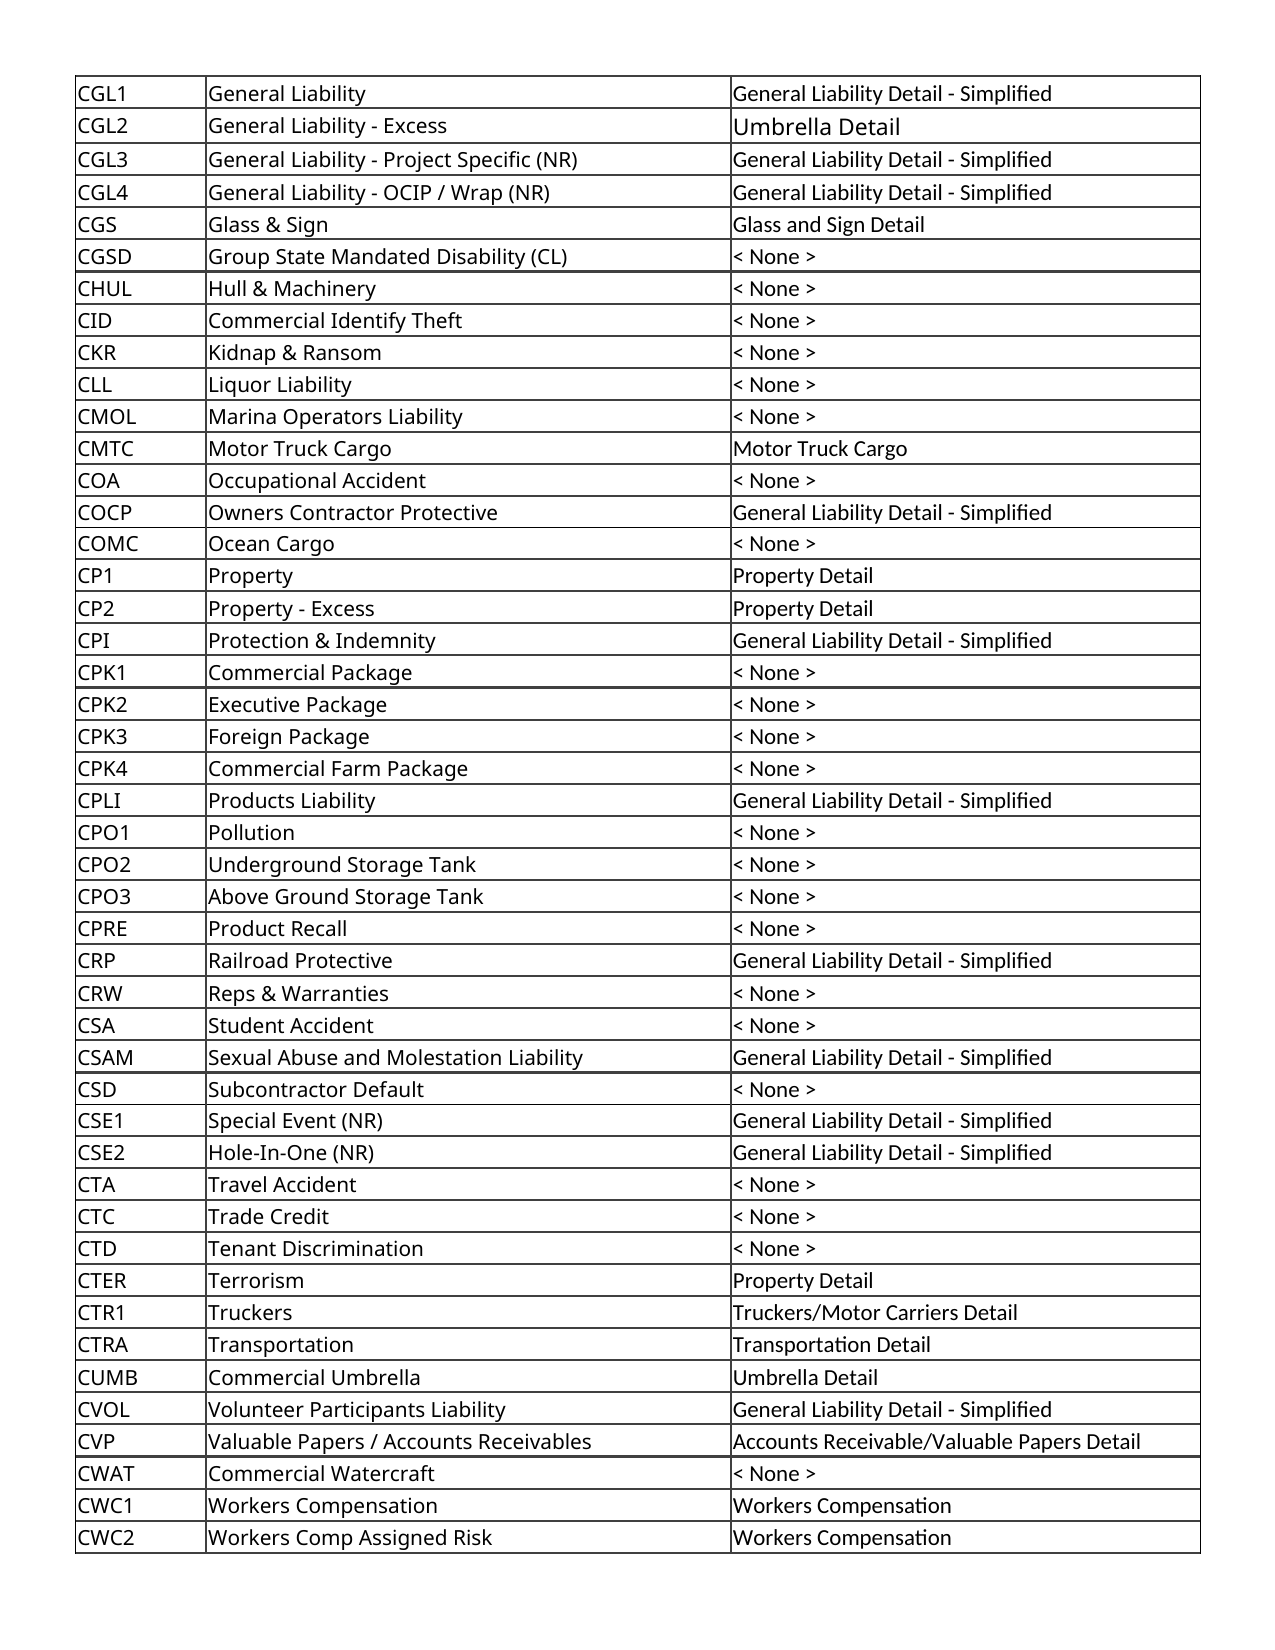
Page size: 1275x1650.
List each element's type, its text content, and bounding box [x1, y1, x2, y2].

table_cell CPRE [76, 913, 205, 943]
table_cell Truckers [207, 1297, 730, 1327]
table_cell CWC1 [76, 1490, 205, 1519]
table_cell CID [76, 305, 205, 334]
table_cell Commercial Farm Package [207, 753, 730, 783]
table_cell CGL1 [76, 77, 205, 107]
table_cell CSD [76, 1074, 205, 1103]
table_cell CP2 [76, 592, 205, 622]
table_cell CSE2 [76, 1137, 205, 1167]
table_cell Hole-In-One (NR) [207, 1137, 730, 1167]
table_cell < None > [732, 1458, 1200, 1487]
table_cell Terrorism [207, 1265, 730, 1295]
table_cell Commercial Umbrella [207, 1361, 730, 1391]
table_cell General Liability - Excess [207, 109, 730, 142]
table_cell Accounts Receivable/Valuable Papers Detail [732, 1425, 1200, 1455]
table_cell Foreign Package [207, 721, 730, 751]
table_cell CP1 [76, 560, 205, 590]
table_cell Railroad Protective [207, 945, 730, 975]
table_cell Executive Package [207, 689, 730, 718]
table_cell < None > [732, 1233, 1200, 1263]
table_cell CVP [76, 1425, 205, 1455]
table_cell Travel Accident [207, 1169, 730, 1199]
table_cell Reps & Warranties [207, 977, 730, 1007]
table_cell COA [76, 465, 205, 495]
table_cell Property - Excess [207, 592, 730, 622]
table_cell General Liability - Project Specific (NR) [207, 144, 730, 174]
table_cell CRW [76, 977, 205, 1007]
table_cell Umbrella Detail [732, 109, 1200, 142]
table_cell Property Detail [732, 1265, 1200, 1295]
table_cell < None > [732, 656, 1200, 686]
table_cell CTC [76, 1201, 205, 1231]
table_cell Motor Truck Cargo [732, 433, 1200, 463]
table_cell Transportation [207, 1329, 730, 1359]
table_cell Workers Compensation [207, 1490, 730, 1519]
table_cell General Liability Detail - Simplified [732, 77, 1200, 107]
table_cell General Liability Detail - Simplified [732, 624, 1200, 654]
table_cell < None > [732, 977, 1200, 1007]
table_cell Underground Storage Tank [207, 849, 730, 879]
table_cell < None > [732, 240, 1200, 270]
table_cell < None > [732, 1009, 1200, 1039]
table_cell < None > [732, 881, 1200, 911]
table_cell < None > [732, 913, 1200, 943]
table_cell CSAM [76, 1041, 205, 1071]
table_cell Owners Contractor Protective [207, 497, 730, 527]
table_cell < None > [732, 528, 1200, 558]
table_cell < None > [732, 1169, 1200, 1199]
table_cell Property Detail [732, 560, 1200, 590]
table_cell COMC [76, 528, 205, 558]
table_cell < None > [732, 1074, 1200, 1103]
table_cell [732, 1522, 1200, 1552]
table_cell Sexual Abuse and Molestation Liability [207, 1041, 730, 1071]
table_cell CKR [76, 337, 205, 367]
table_cell Product Recall [207, 913, 730, 943]
table_cell Protection & Indemnity [207, 624, 730, 654]
table_cell CLL [76, 369, 205, 399]
table_cell < None > [732, 369, 1200, 399]
table_cell General Liability Detail - Simplified [732, 1393, 1200, 1423]
table_cell < None > [732, 305, 1200, 334]
table_cell CWAT [76, 1458, 205, 1487]
table_cell CPK1 [76, 656, 205, 686]
table_cell CTA [76, 1169, 205, 1199]
table_cell General Liability [207, 77, 730, 107]
table_cell CWC2 [76, 1522, 205, 1552]
table_cell CPO1 [76, 817, 205, 847]
table_cell CSE1 [76, 1105, 205, 1134]
table_cell General Liability Detail - Simplified [732, 945, 1200, 975]
table_cell CUMB [76, 1361, 205, 1391]
table_cell Products Liability [207, 785, 730, 815]
table_cell < None > [732, 721, 1200, 751]
table_cell Occupational Accident [207, 465, 730, 495]
table_cell Above Ground Storage Tank [207, 881, 730, 911]
table_cell CGL4 [76, 176, 205, 206]
table_cell CRP [76, 945, 205, 975]
table_cell Special Event (NR) [207, 1105, 730, 1134]
table_cell Property Detail [732, 592, 1200, 622]
table_cell CGS [76, 208, 205, 238]
table_cell < None > [732, 1201, 1200, 1231]
table_cell General Liability - OCIP / Wrap (NR) [207, 176, 730, 206]
table_cell Tenant Discrimination [207, 1233, 730, 1263]
table_cell CTD [76, 1233, 205, 1263]
table_cell CTR1 [76, 1297, 205, 1327]
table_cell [732, 1490, 1200, 1519]
table_cell CTRA [76, 1329, 205, 1359]
table_cell < None > [732, 401, 1200, 431]
table_cell CSA [76, 1009, 205, 1039]
table_cell CHUL [76, 273, 205, 302]
table_cell Marina Operators Liability [207, 401, 730, 431]
table_cell General Liability Detail - Simplified [732, 785, 1200, 815]
table_cell CPO2 [76, 849, 205, 879]
table_cell CVOL [76, 1393, 205, 1423]
table_cell CMTC [76, 433, 205, 463]
table_cell Ocean Cargo [207, 528, 730, 558]
table_cell General Liability Detail - Simplified [732, 497, 1200, 527]
table_cell CGL2 [76, 109, 205, 142]
table_cell Transportation Detail [732, 1329, 1200, 1359]
table_cell Pollution [207, 817, 730, 847]
table_cell Hull & Machinery [207, 273, 730, 302]
table_cell CGSD [76, 240, 205, 270]
table_cell CMOL [76, 401, 205, 431]
table_cell Liquor Liability [207, 369, 730, 399]
table_cell Subcontractor Default [207, 1074, 730, 1103]
table_cell Property [207, 560, 730, 590]
table_cell < None > [732, 273, 1200, 302]
table_cell Group State Mandated Disability (CL) [207, 240, 730, 270]
table_cell Valuable Papers / Accounts Receivables [207, 1425, 730, 1455]
table_cell CPI [76, 624, 205, 654]
table_cell General Liability Detail - Simplified [732, 144, 1200, 174]
table_cell CPLI [76, 785, 205, 815]
table_cell < None > [732, 689, 1200, 718]
table_cell Commercial Watercraft [207, 1458, 730, 1487]
table_cell Glass & Sign [207, 208, 730, 238]
table_cell Commercial Package [207, 656, 730, 686]
table_cell CPO3 [76, 881, 205, 911]
table_cell CGL3 [76, 144, 205, 174]
table_cell Trade Credit [207, 1201, 730, 1231]
table_cell CPK2 [76, 689, 205, 718]
table_cell < None > [732, 753, 1200, 783]
table_cell General Liability Detail - Simplified [732, 1041, 1200, 1071]
table_cell General Liability Detail - Simplified [732, 1105, 1200, 1134]
table_cell Student Accident [207, 1009, 730, 1039]
table_cell Commercial Identify Theft [207, 305, 730, 334]
table_cell < None > [732, 849, 1200, 879]
table_cell Motor Truck Cargo [207, 433, 730, 463]
table_cell Glass and Sign Detail [732, 208, 1200, 238]
table_cell CPK4 [76, 753, 205, 783]
table_cell General Liability Detail - Simplified [732, 1137, 1200, 1167]
table_cell Umbrella Detail [732, 1361, 1200, 1391]
table_cell Volunteer Participants Liability [207, 1393, 730, 1423]
table_cell CPK3 [76, 721, 205, 751]
table_cell Workers Comp Assigned Risk [207, 1522, 730, 1552]
table_cell < None > [732, 465, 1200, 495]
table_cell General Liability Detail - Simplified [732, 176, 1200, 206]
table_cell COCP [76, 497, 205, 527]
table_cell CTER [76, 1265, 205, 1295]
table_cell Kidnap & Ransom [207, 337, 730, 367]
table_cell Truckers/Motor Carriers Detail [732, 1297, 1200, 1327]
table_cell < None > [732, 337, 1200, 367]
table_cell < None > [732, 817, 1200, 847]
